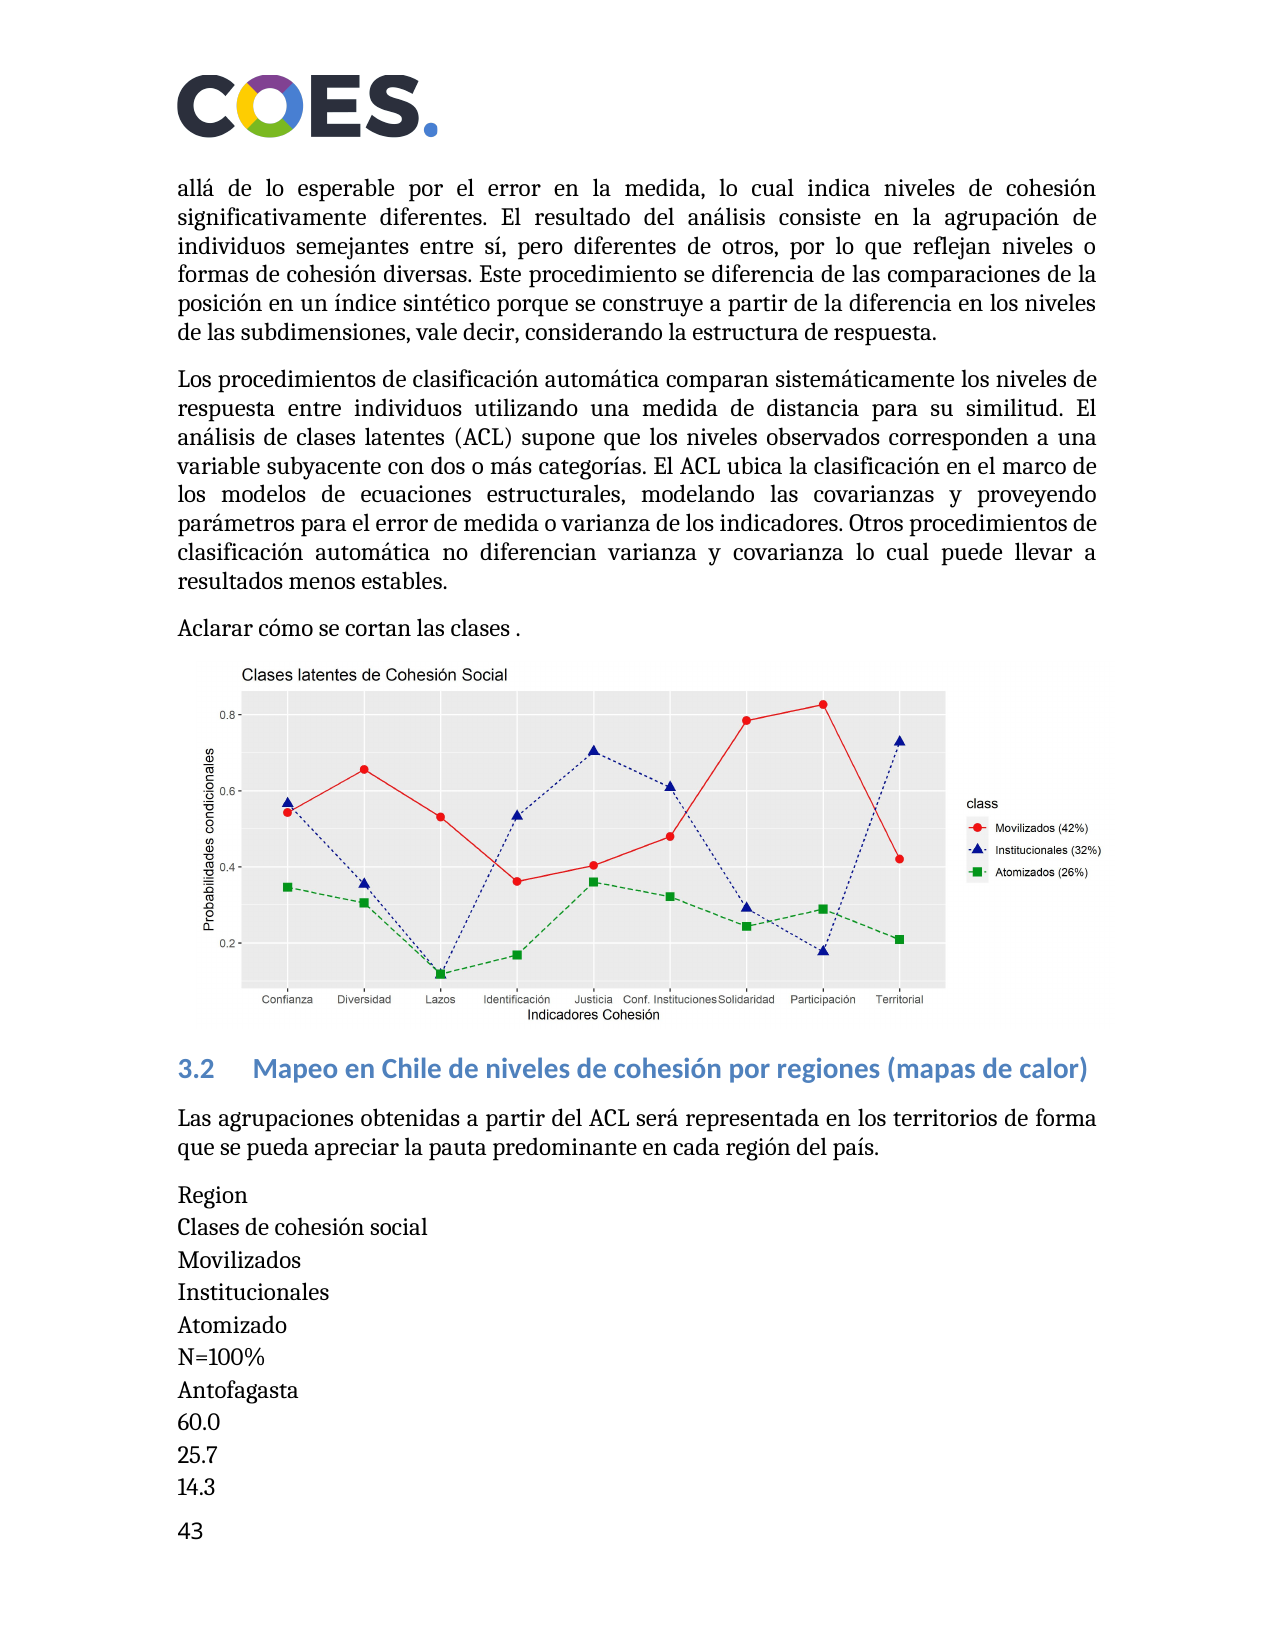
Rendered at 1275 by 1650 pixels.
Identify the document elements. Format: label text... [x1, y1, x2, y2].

picture [177, 75, 438, 146]
text Las agrupaciones obtenidas a partir del ACL será representada en los territorios de forma que se pueda apreciar la pauta predominante en cada región del país. [177, 1104, 1098, 1162]
text Atomizado [177, 1311, 1098, 1339]
subtitle 3.2 Mapeo en Chile de niveles de cohesión por regiones (mapas de calor) [177, 1050, 1098, 1086]
picture [196, 661, 1115, 1029]
text Movilizados [177, 1246, 1098, 1274]
text 25.7 [177, 1441, 1098, 1469]
text 60.0 [177, 1408, 1098, 1437]
text Antofagasta [177, 1376, 1098, 1404]
text Region [177, 1181, 1098, 1209]
text Los procedimientos de clasificación automática comparan sistemáticamente los niveles de respuesta entre individuos utilizando una medida de distancia para su similitud. El análisis de clases latentes (ACL) supone que los niveles observados corresponden a una variable subyacente con dos o más categorías. El ACL ubica la clasificación en el marco de los modelos de ecuaciones estructurales, modelando las covarianzas y proveyendo parámetros para el error de medida o varianza de los indicadores. Otros procedimientos de clasificación automática no diferencian varianza y covarianza lo cual puede llevar a resultados menos estables. [177, 365, 1098, 595]
text Aclarar cómo se cortan las clases . [177, 614, 1098, 643]
text 14.3 [177, 1473, 1098, 1502]
text Clases de cohesión social [177, 1213, 1098, 1242]
text Institucionales [177, 1278, 1098, 1307]
text N=100% [177, 1343, 1098, 1372]
